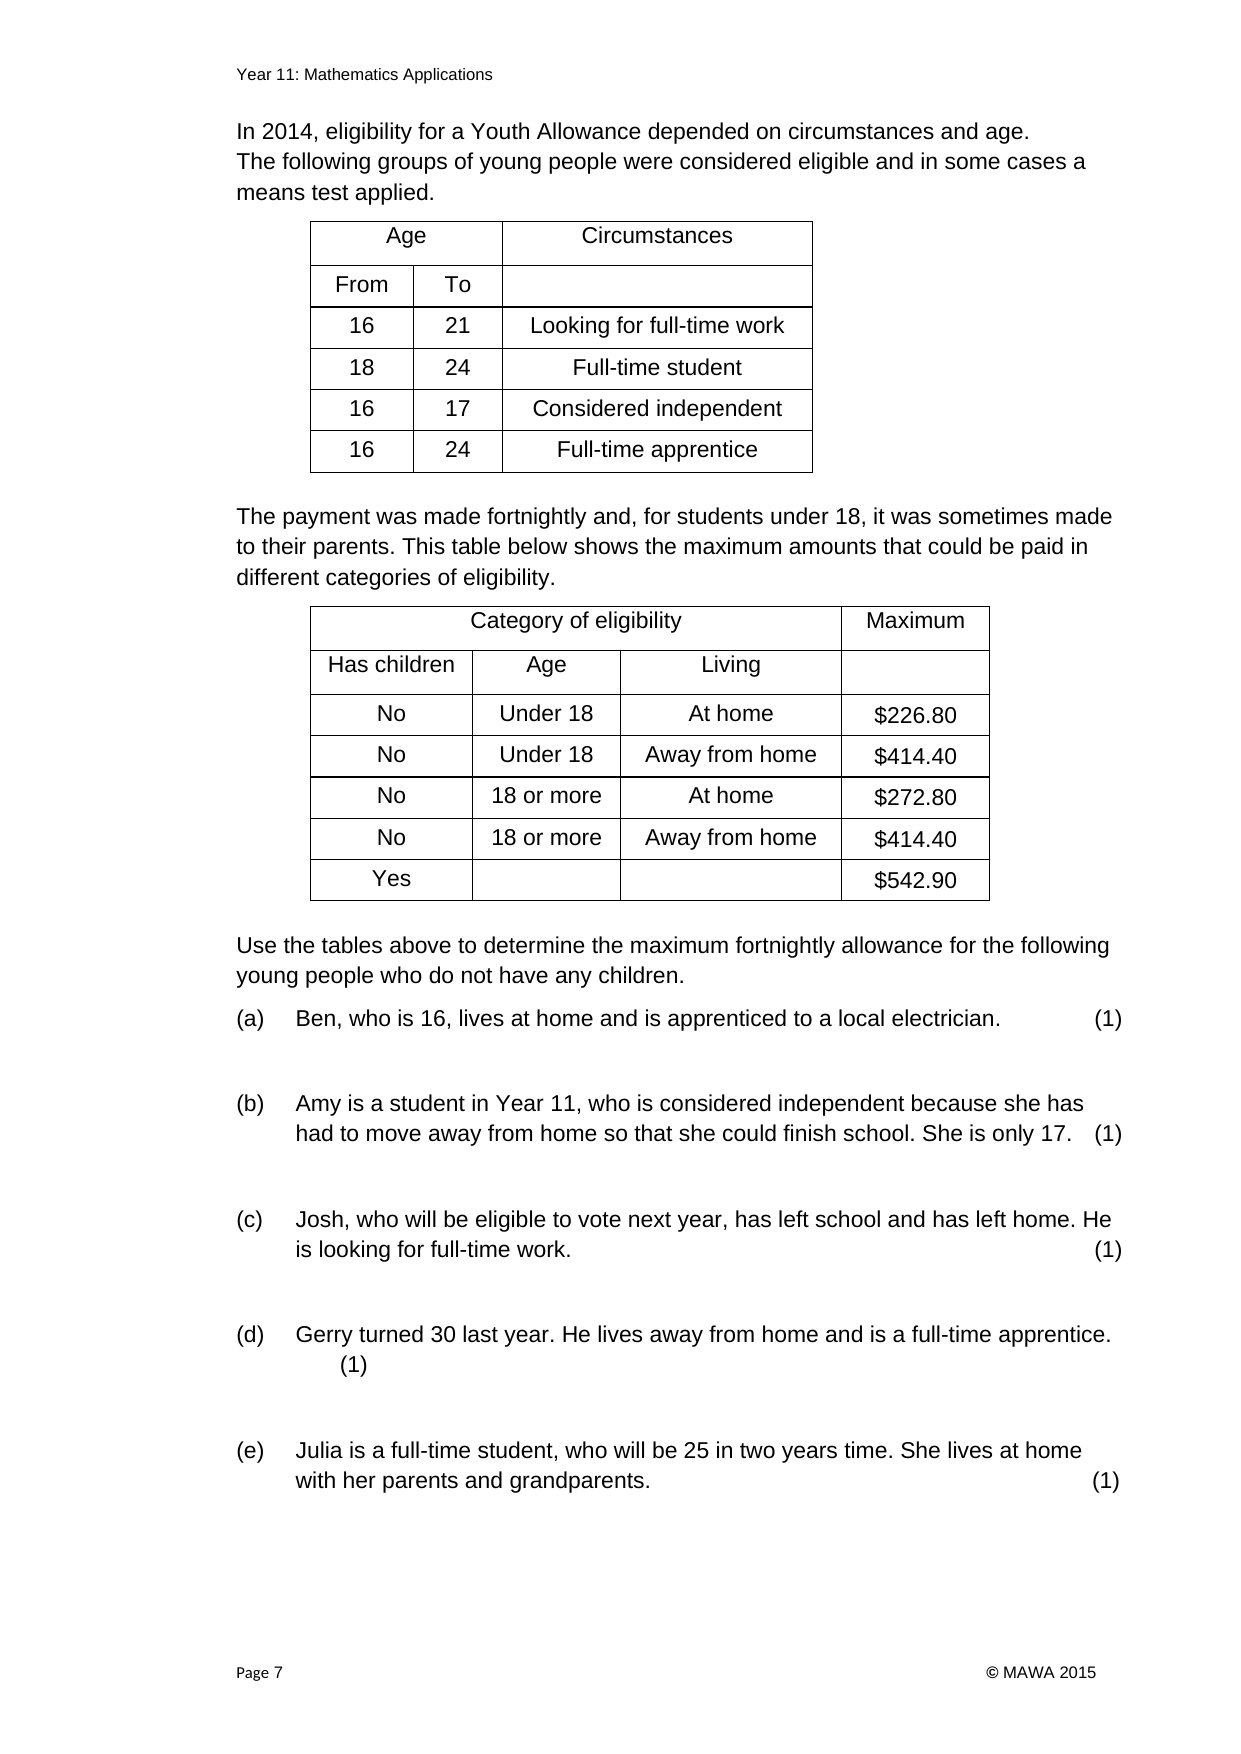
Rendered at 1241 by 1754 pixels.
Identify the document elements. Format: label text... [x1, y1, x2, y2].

table_header Circumstances [503, 222, 812, 265]
table_cell Away from home [621, 736, 841, 776]
table_cell No [311, 778, 472, 818]
table_cell At home [621, 695, 841, 735]
text (e) Julia is a full-time student, who will be 25 in two years time. She lives at home with her parents and grandparents. (1) [236, 1437, 1122, 1524]
table_cell At home [621, 778, 841, 818]
table_cell Looking for full-time work [503, 308, 812, 348]
table_cell To [414, 266, 502, 306]
table_cell Full-time apprentice [503, 431, 812, 472]
table_cell 18 or more [473, 778, 620, 818]
table_cell No [311, 819, 472, 859]
table_cell Full-time student [503, 349, 812, 389]
text Use the tables above to determine the maximum fortnightly allowance for the following young people who do not have any children. [236, 932, 1122, 988]
table_cell 18 [311, 349, 413, 389]
table_header Maximum [842, 607, 989, 650]
text (b) Amy is a student in Year 11, who is considered independent because she has had to move away from home so that she could finish school. She is only 17. (1) [236, 1090, 1122, 1147]
text The following groups of young people were considered eligible and in some cases a means test applied. [236, 148, 1122, 205]
table_cell [503, 266, 812, 306]
text In 2014, eligibility for a Youth Allowance depended on circumstances and age. [236, 118, 1122, 144]
table_cell 18 or more [473, 819, 620, 859]
table_cell $226.80 [842, 695, 989, 735]
table_cell 24 [414, 431, 502, 472]
table_cell Under 18 [473, 736, 620, 776]
table_cell No [311, 695, 472, 735]
table_cell $414.40 [842, 819, 989, 859]
table_cell 17 [414, 390, 502, 430]
table_cell Yes [311, 860, 472, 900]
table_header Age [311, 222, 502, 265]
table_cell [842, 651, 989, 694]
table_cell 24 [414, 349, 502, 389]
text (c) Josh, who will be eligible to vote next year, has left school and has left home. He is looking for full-time work. (1) [236, 1206, 1122, 1262]
table_cell [473, 860, 620, 900]
table_cell Has children [311, 651, 472, 694]
table_cell $272.80 [842, 778, 989, 818]
table_cell 16 [311, 390, 413, 430]
table_cell No [311, 736, 472, 776]
table_cell Under 18 [473, 695, 620, 735]
table_cell 16 [311, 308, 413, 348]
table_cell $414.40 [842, 736, 989, 776]
table_cell 16 [311, 431, 413, 472]
table_cell Considered independent [503, 390, 812, 430]
text The payment was made fortnightly and, for students under 18, it was sometimes made to their parents. This table below shows the maximum amounts that could be paid in different categories of eligibility. [236, 503, 1122, 590]
table_cell From [311, 266, 413, 306]
table_cell $542.90 [842, 860, 989, 900]
table_header Category of eligibility [311, 607, 841, 650]
table_cell Age [473, 651, 620, 694]
text (a) Ben, who is 16, lives at home and is apprenticed to a local electrician. (1) [236, 1004, 1122, 1031]
table_cell [621, 860, 841, 900]
text (d) Gerry turned 30 last year. He lives away from home and is a full-time apprentice. (1) [236, 1321, 1122, 1378]
table_cell Away from home [621, 819, 841, 859]
table_cell 21 [414, 308, 502, 348]
table_cell Living [621, 651, 841, 694]
